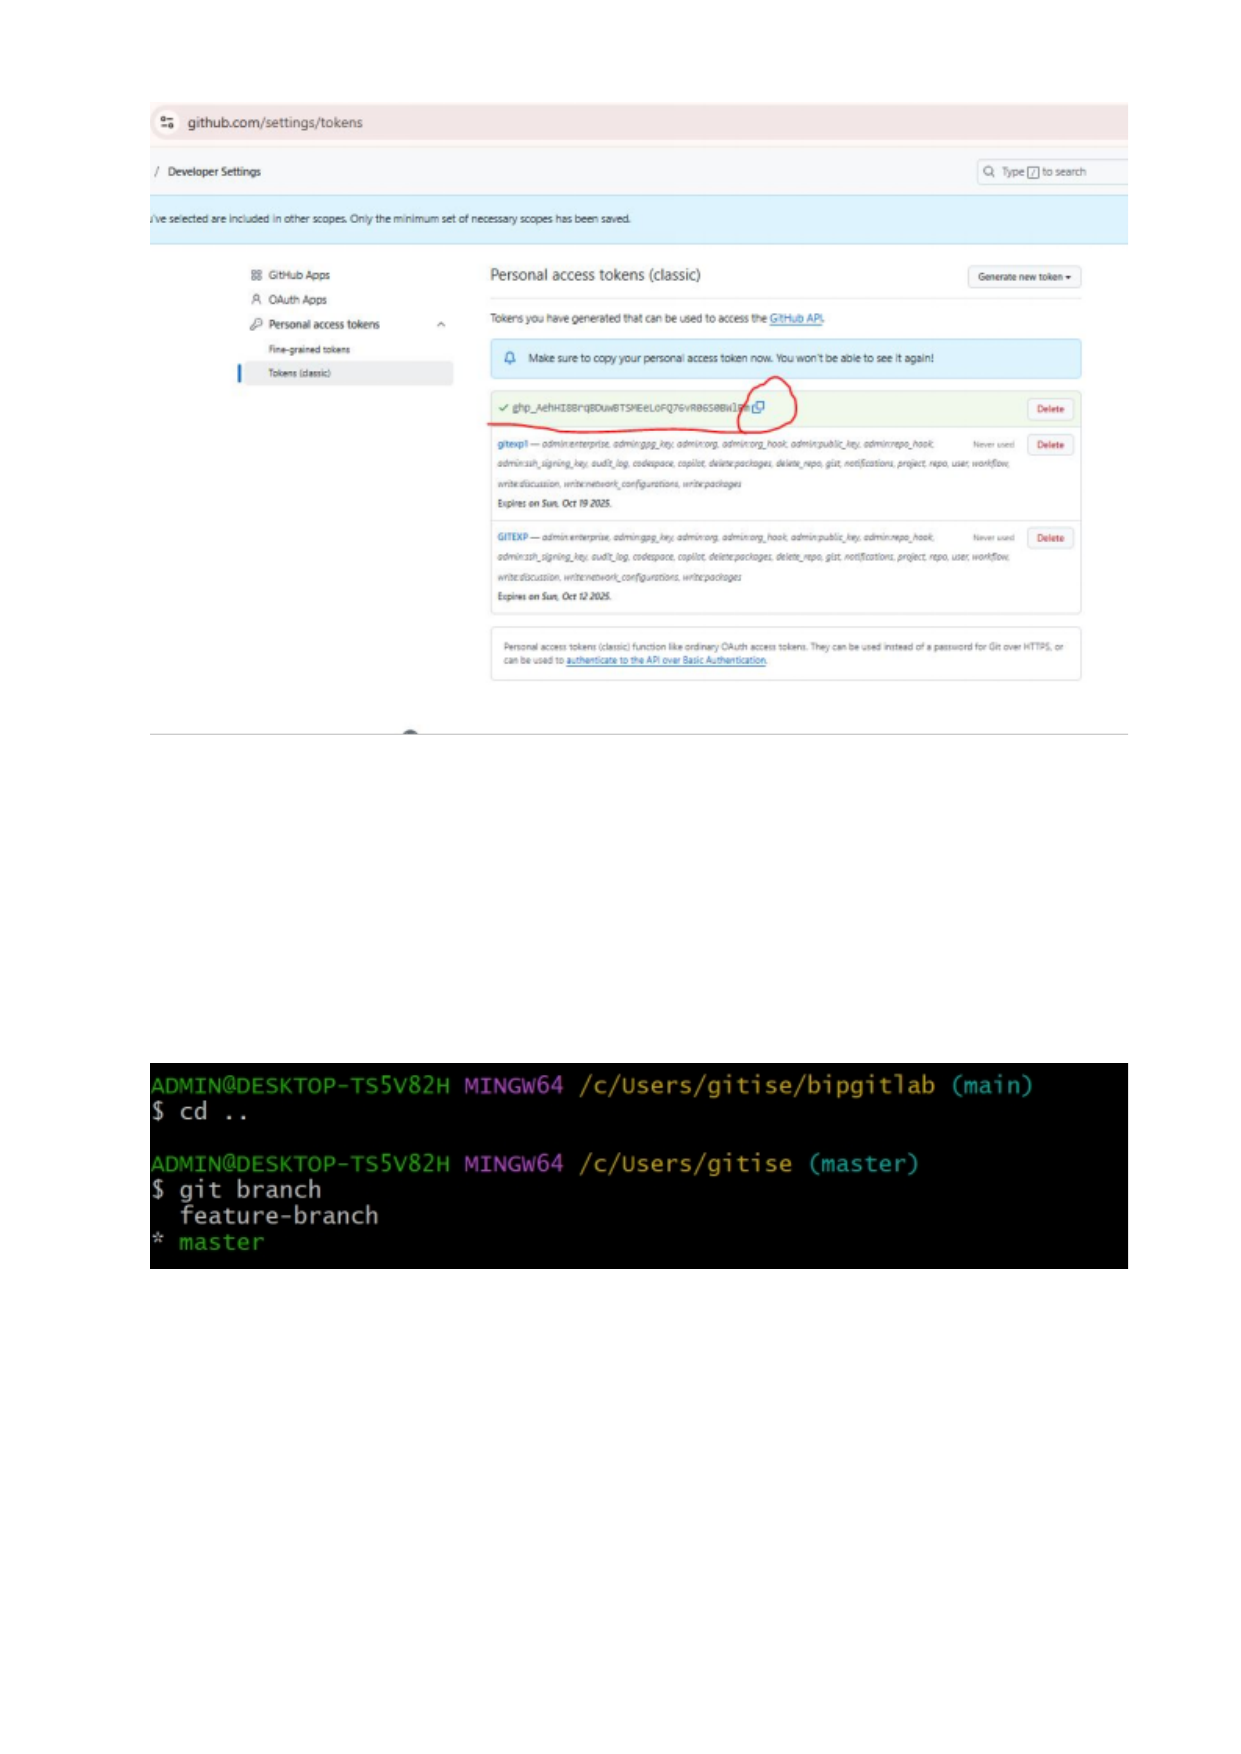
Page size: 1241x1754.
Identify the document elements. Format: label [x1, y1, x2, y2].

picture [150, 102, 1129, 736]
picture [150, 1063, 1129, 1269]
